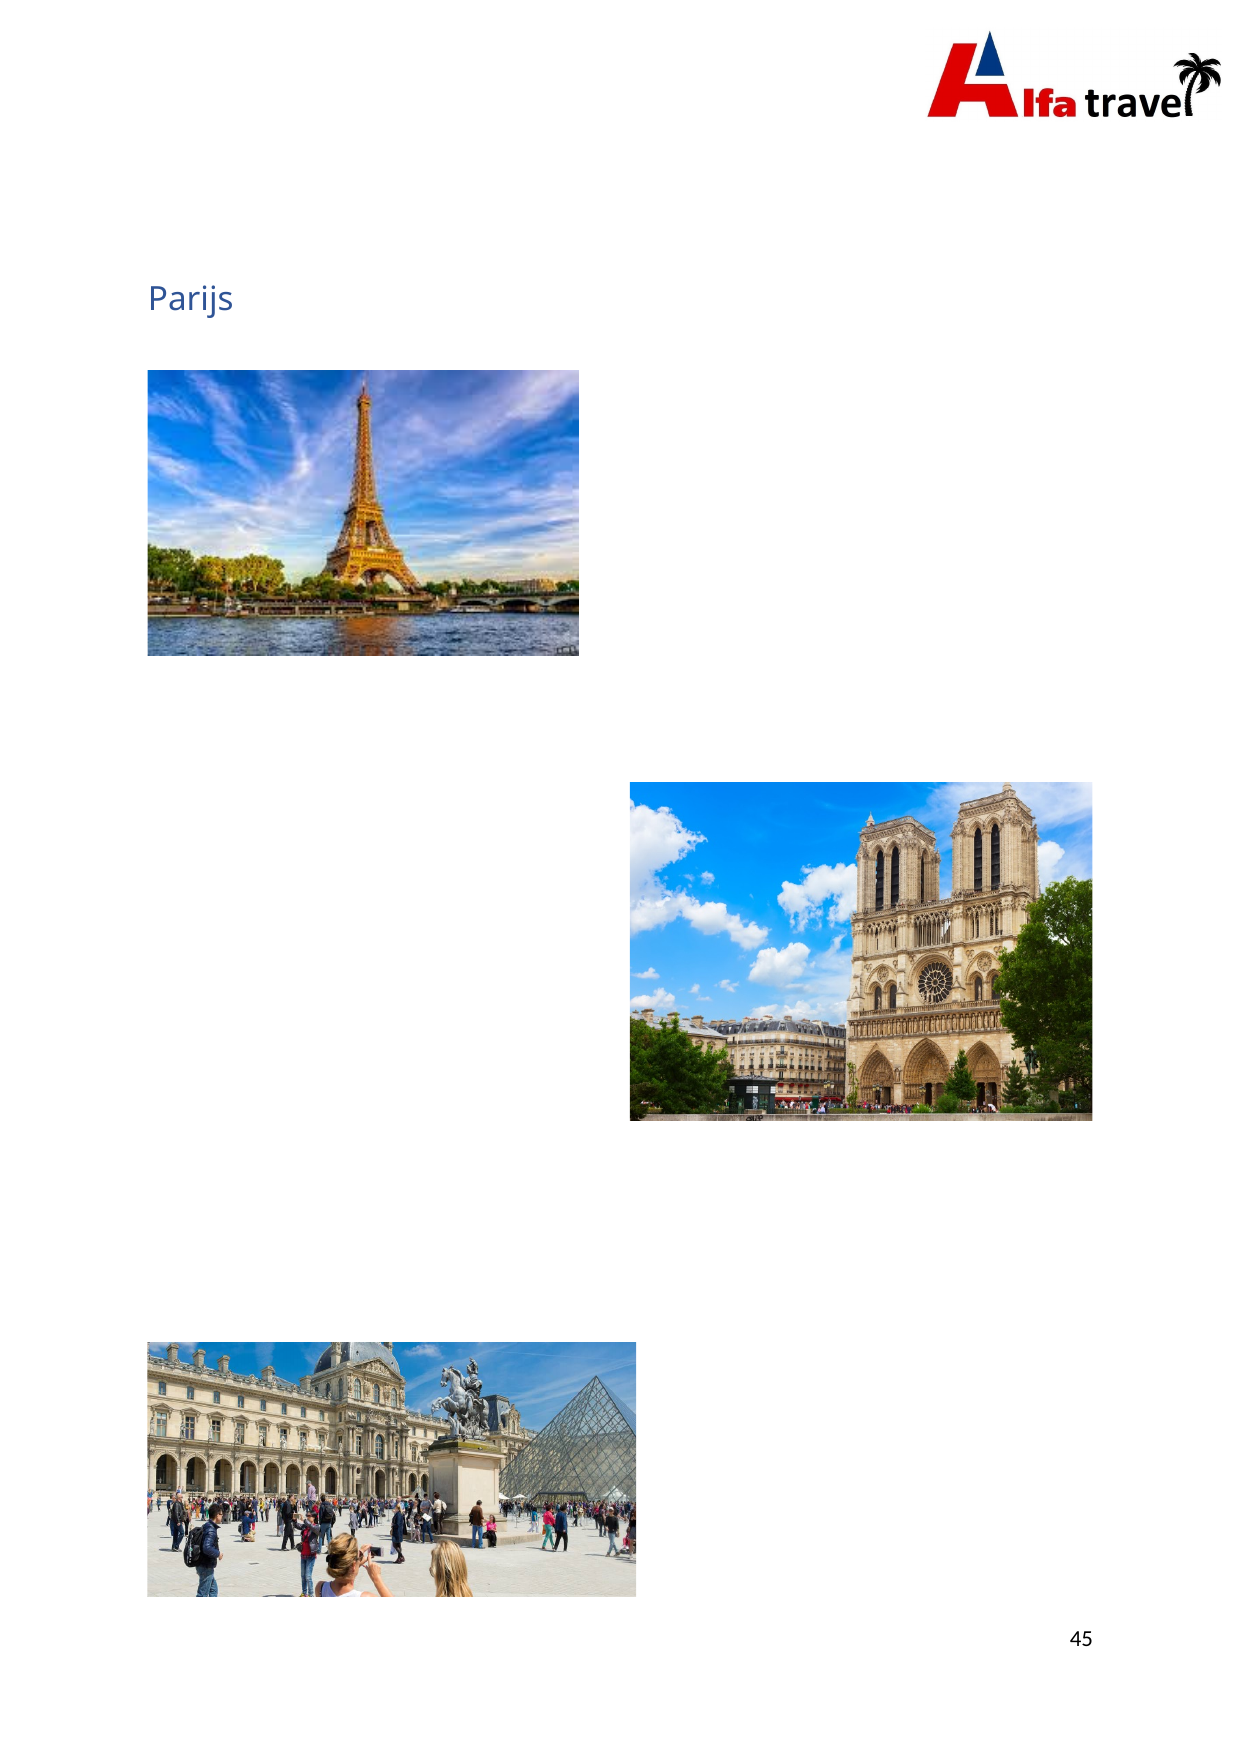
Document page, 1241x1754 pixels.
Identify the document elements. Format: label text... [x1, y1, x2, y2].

picture [925, 27, 1225, 124]
picture [629, 782, 1093, 1121]
picture [147, 370, 579, 656]
subtitle Parijs [148, 275, 1093, 320]
picture [147, 1342, 637, 1597]
